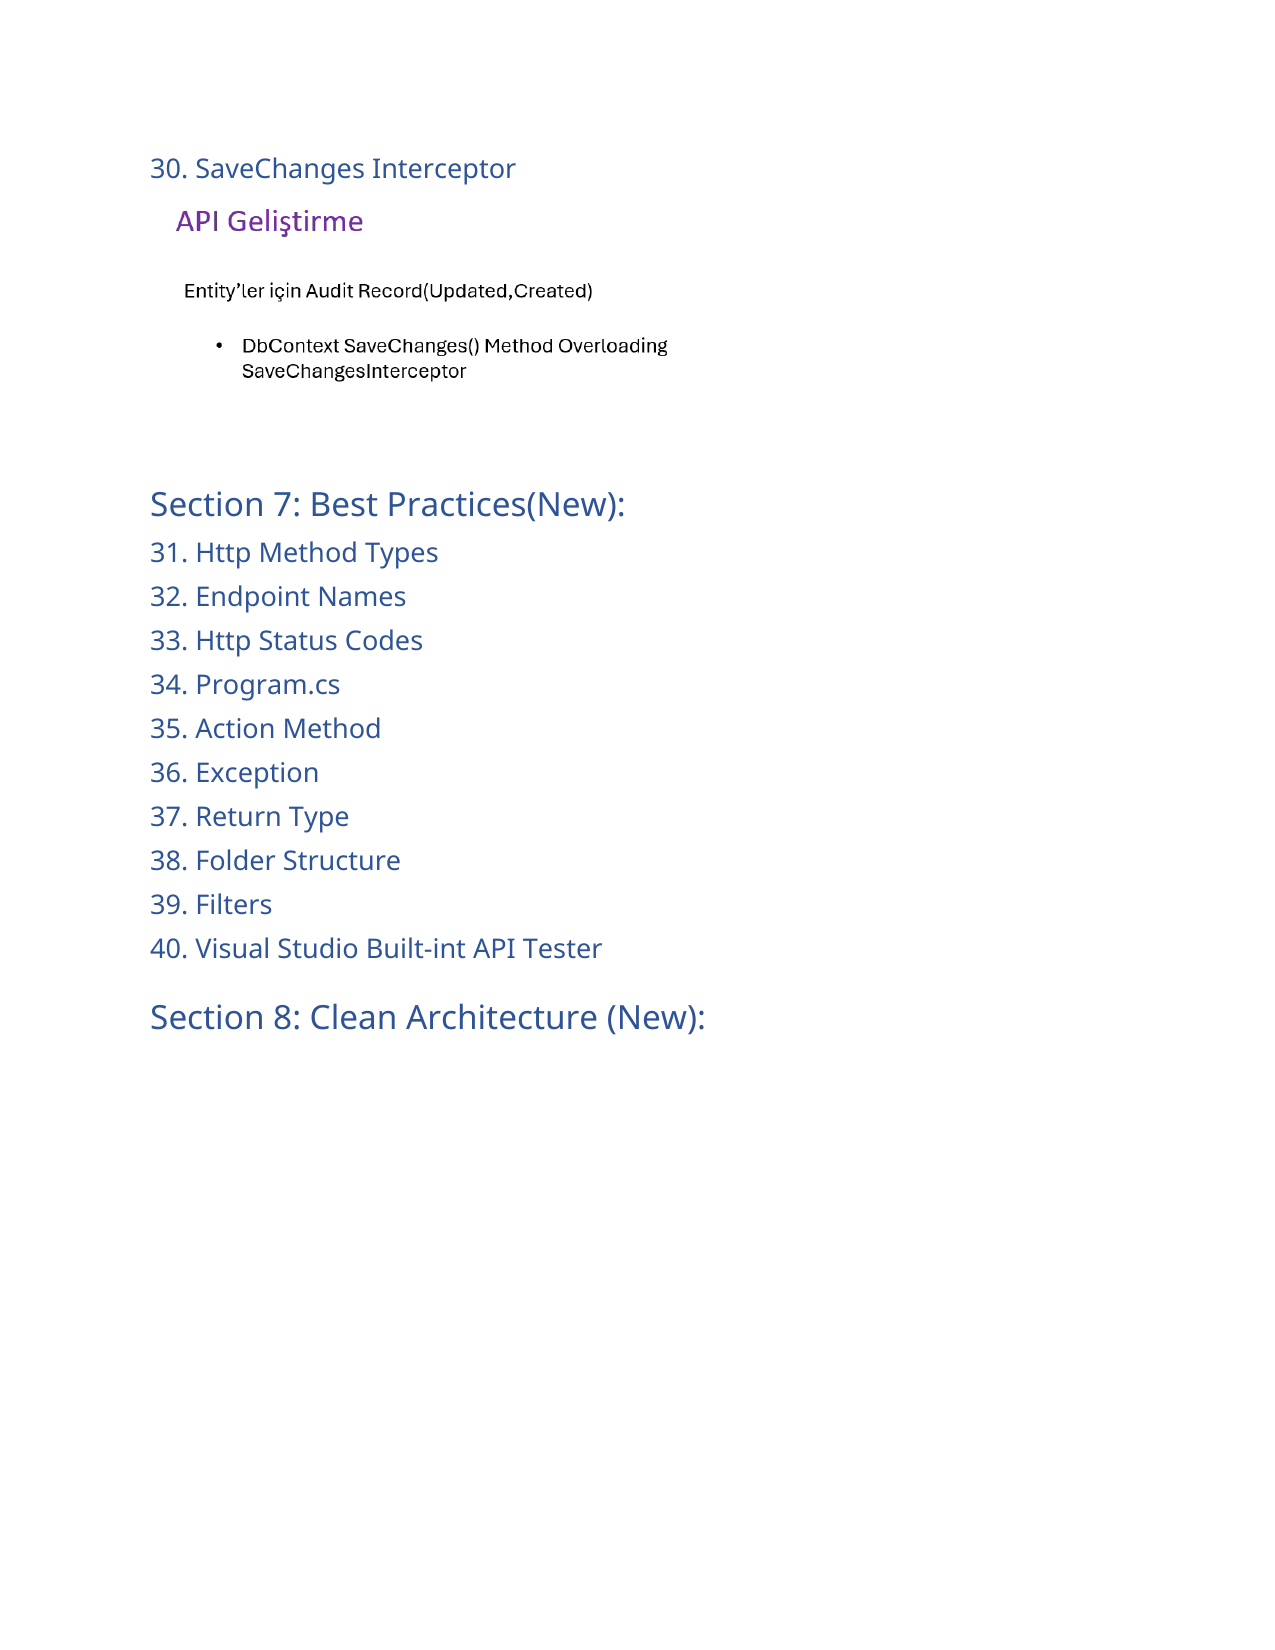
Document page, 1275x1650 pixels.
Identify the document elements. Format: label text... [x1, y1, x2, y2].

subtitle 40. Visual Studio Built-int API Tester [150, 929, 1125, 966]
subtitle Section 7: Best Practices(New): [150, 480, 1125, 526]
subtitle 33. Http Status Codes [150, 621, 1125, 658]
subtitle Section 8: Clean Architecture (New): [150, 994, 1125, 1039]
subtitle 38. Folder Structure [150, 841, 1125, 878]
subtitle 31. Http Method Types [150, 533, 1125, 570]
picture [150, 189, 704, 407]
subtitle 35. Action Method [150, 709, 1125, 746]
subtitle 39. Filters [150, 885, 1125, 922]
subtitle 30. SaveChanges Interceptor [150, 150, 1125, 187]
subtitle 36. Exception [150, 753, 1125, 790]
subtitle 34. Program.cs [150, 665, 1125, 702]
subtitle 37. Return Type [150, 797, 1125, 834]
subtitle 32. Endpoint Names [150, 577, 1125, 614]
